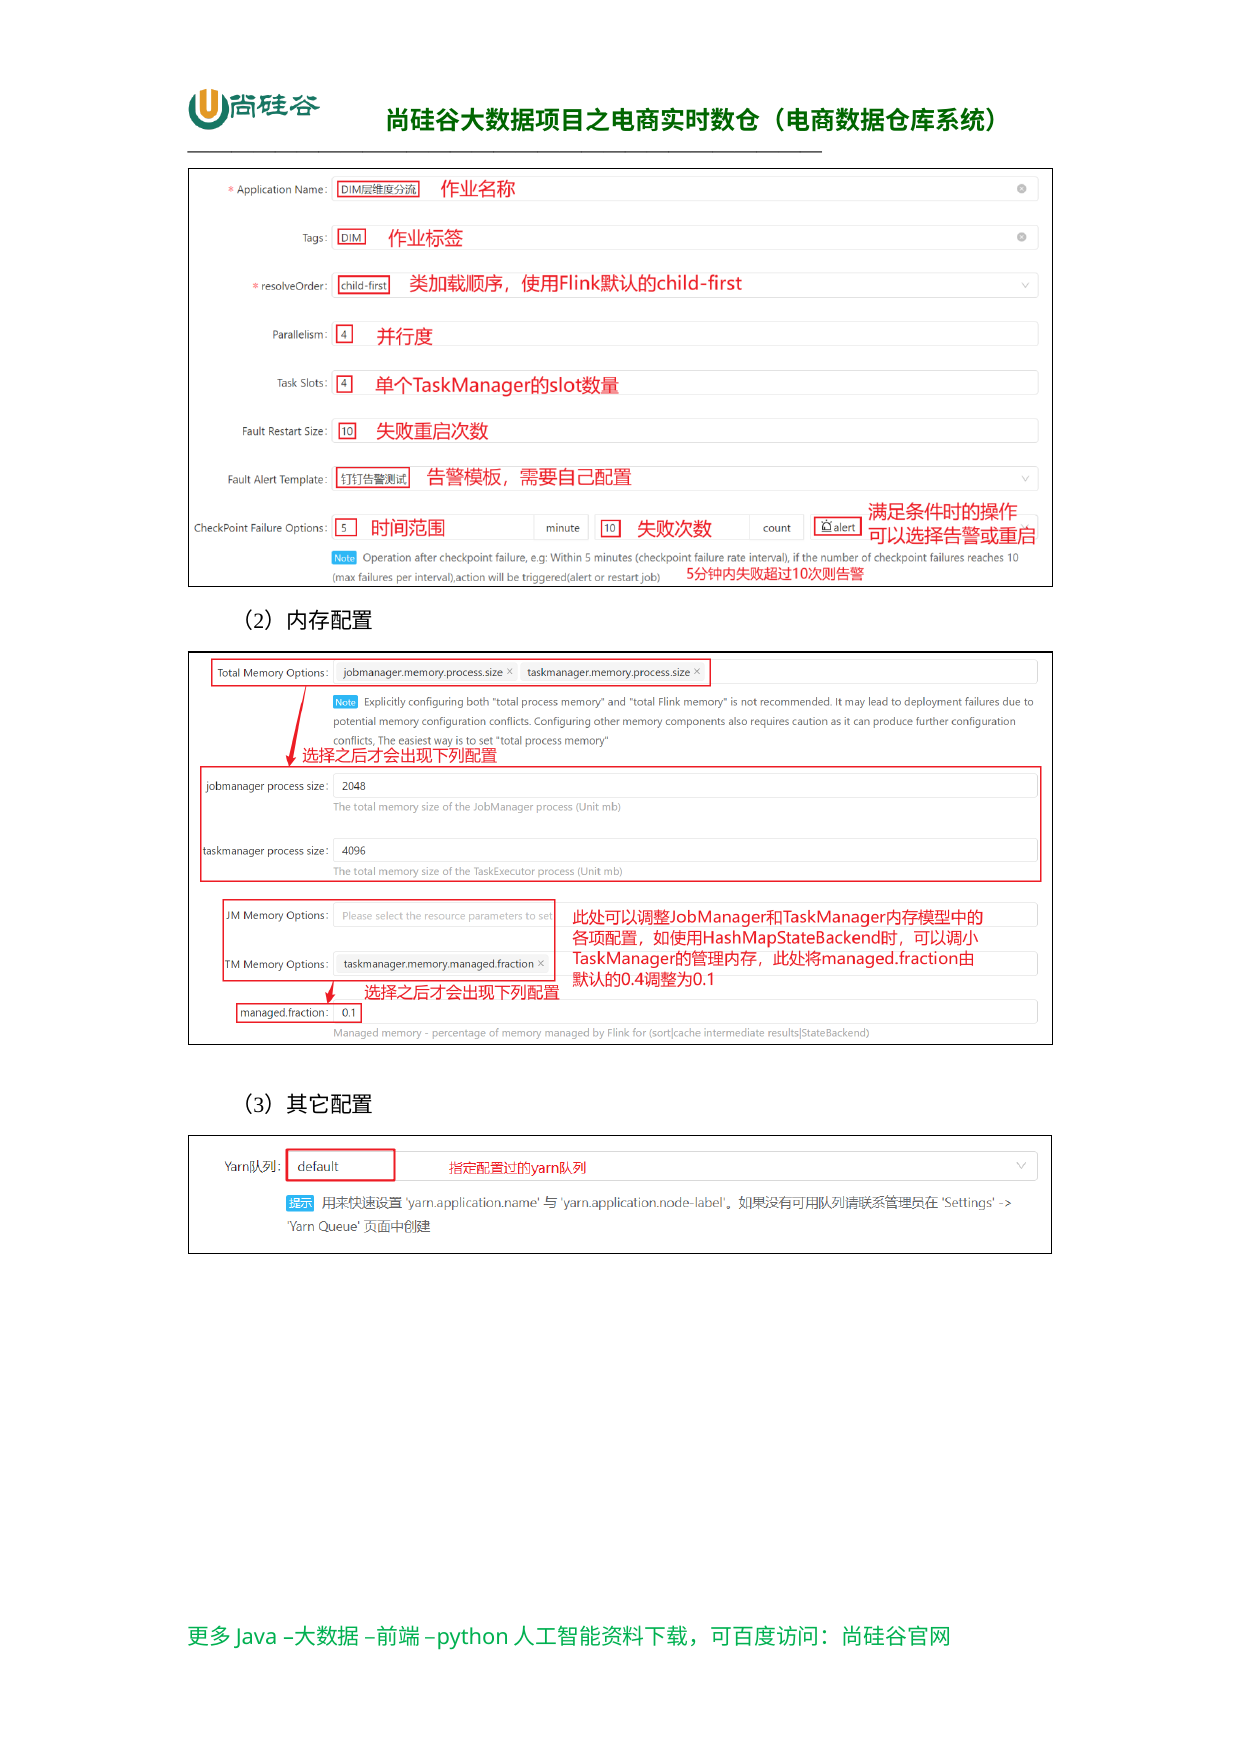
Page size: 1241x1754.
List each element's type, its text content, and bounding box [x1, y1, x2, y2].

picture [187, 88, 320, 130]
picture [189, 169, 1052, 586]
text 其它配置 [187, 1087, 1053, 1119]
picture [189, 653, 1052, 1044]
text 内存配置 [187, 603, 1053, 636]
picture [189, 1136, 1051, 1253]
